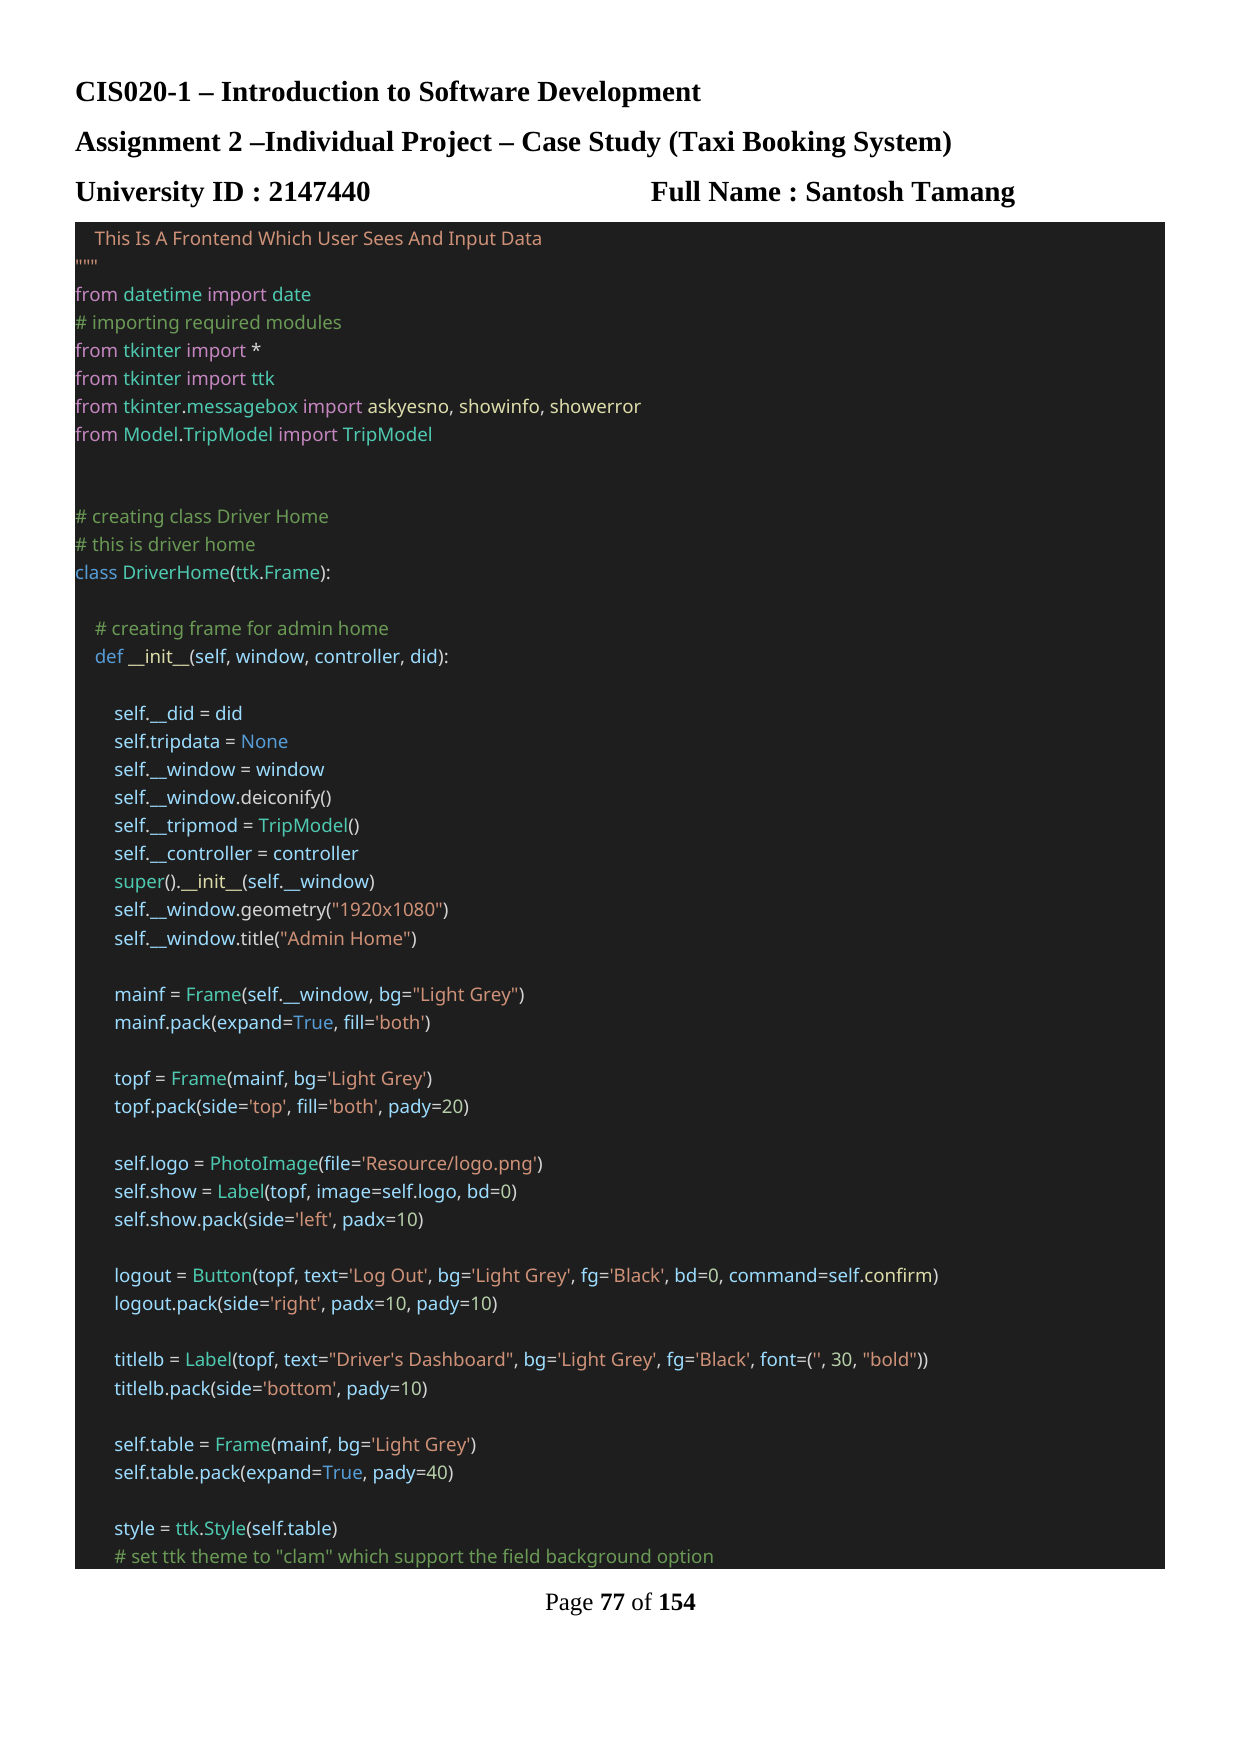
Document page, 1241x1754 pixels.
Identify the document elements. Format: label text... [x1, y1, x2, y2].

text class DriverHome(ttk.Frame): [75, 557, 1165, 585]
text # creating frame for admin home [75, 613, 1165, 641]
text logout = Button(topf, text='Log Out', bg='Light Grey', fg='Black', bd=0, command=self.confirm) [75, 1260, 1165, 1288]
text from tkinter import * [75, 335, 1165, 363]
text from datetime import date [75, 278, 1165, 307]
text topf.pack(side='top', fill='both', pady=20) [75, 1091, 1165, 1119]
text self.__window.title("Admin Home") [75, 922, 1165, 950]
text mainf.pack(expand=True, fill='both') [75, 1007, 1165, 1035]
text titlelb = Label(topf, text="Driver's Dashboard", bg='Light Grey', fg='Black', font=('', 30, "bold")) [75, 1344, 1165, 1372]
text # creating class Driver Home [75, 500, 1165, 528]
text self.show.pack(side='left', padx=10) [75, 1203, 1165, 1232]
text from Model.TripModel import TripModel [75, 419, 1165, 447]
text self.logo = PhotoImage(file='Resource/logo.png') [75, 1147, 1165, 1175]
text This Is A Frontend Which User Sees And Input Data [75, 222, 1165, 250]
text def __init__(self, window, controller, did): [75, 641, 1165, 669]
text self.table = Frame(mainf, bg='Light Grey') [75, 1428, 1165, 1457]
text self.__window.deiconify() [75, 782, 1165, 810]
text self.__controller = controller [75, 838, 1165, 866]
text logout.pack(side='right', padx=10, pady=10) [75, 1288, 1165, 1316]
text # set ttk theme to "clam" which support the field background option [75, 1541, 1165, 1569]
text style = ttk.Style(self.table) [75, 1513, 1165, 1541]
text self.__window = window [75, 753, 1165, 782]
text topf = Frame(mainf, bg='Light Grey') [75, 1063, 1165, 1091]
text """ [75, 250, 1165, 278]
text from tkinter import ttk [75, 363, 1165, 391]
text self.__did = did [75, 697, 1165, 725]
text mainf = Frame(self.__window, bg="Light Grey") [75, 978, 1165, 1007]
text self.tripdata = None [75, 725, 1165, 753]
text self.__window.geometry("1920x1080") [75, 894, 1165, 922]
text from tkinter.messagebox import askyesno, showinfo, showerror [75, 391, 1165, 419]
text self.show = Label(topf, image=self.logo, bd=0) [75, 1175, 1165, 1203]
text self.__tripmod = TripModel() [75, 810, 1165, 838]
text super().__init__(self.__window) [75, 866, 1165, 894]
text titlelb.pack(side='bottom', pady=10) [75, 1372, 1165, 1400]
text # this is driver home [75, 528, 1165, 557]
text self.table.pack(expand=True, pady=40) [75, 1457, 1165, 1485]
text # importing required modules [75, 307, 1165, 335]
